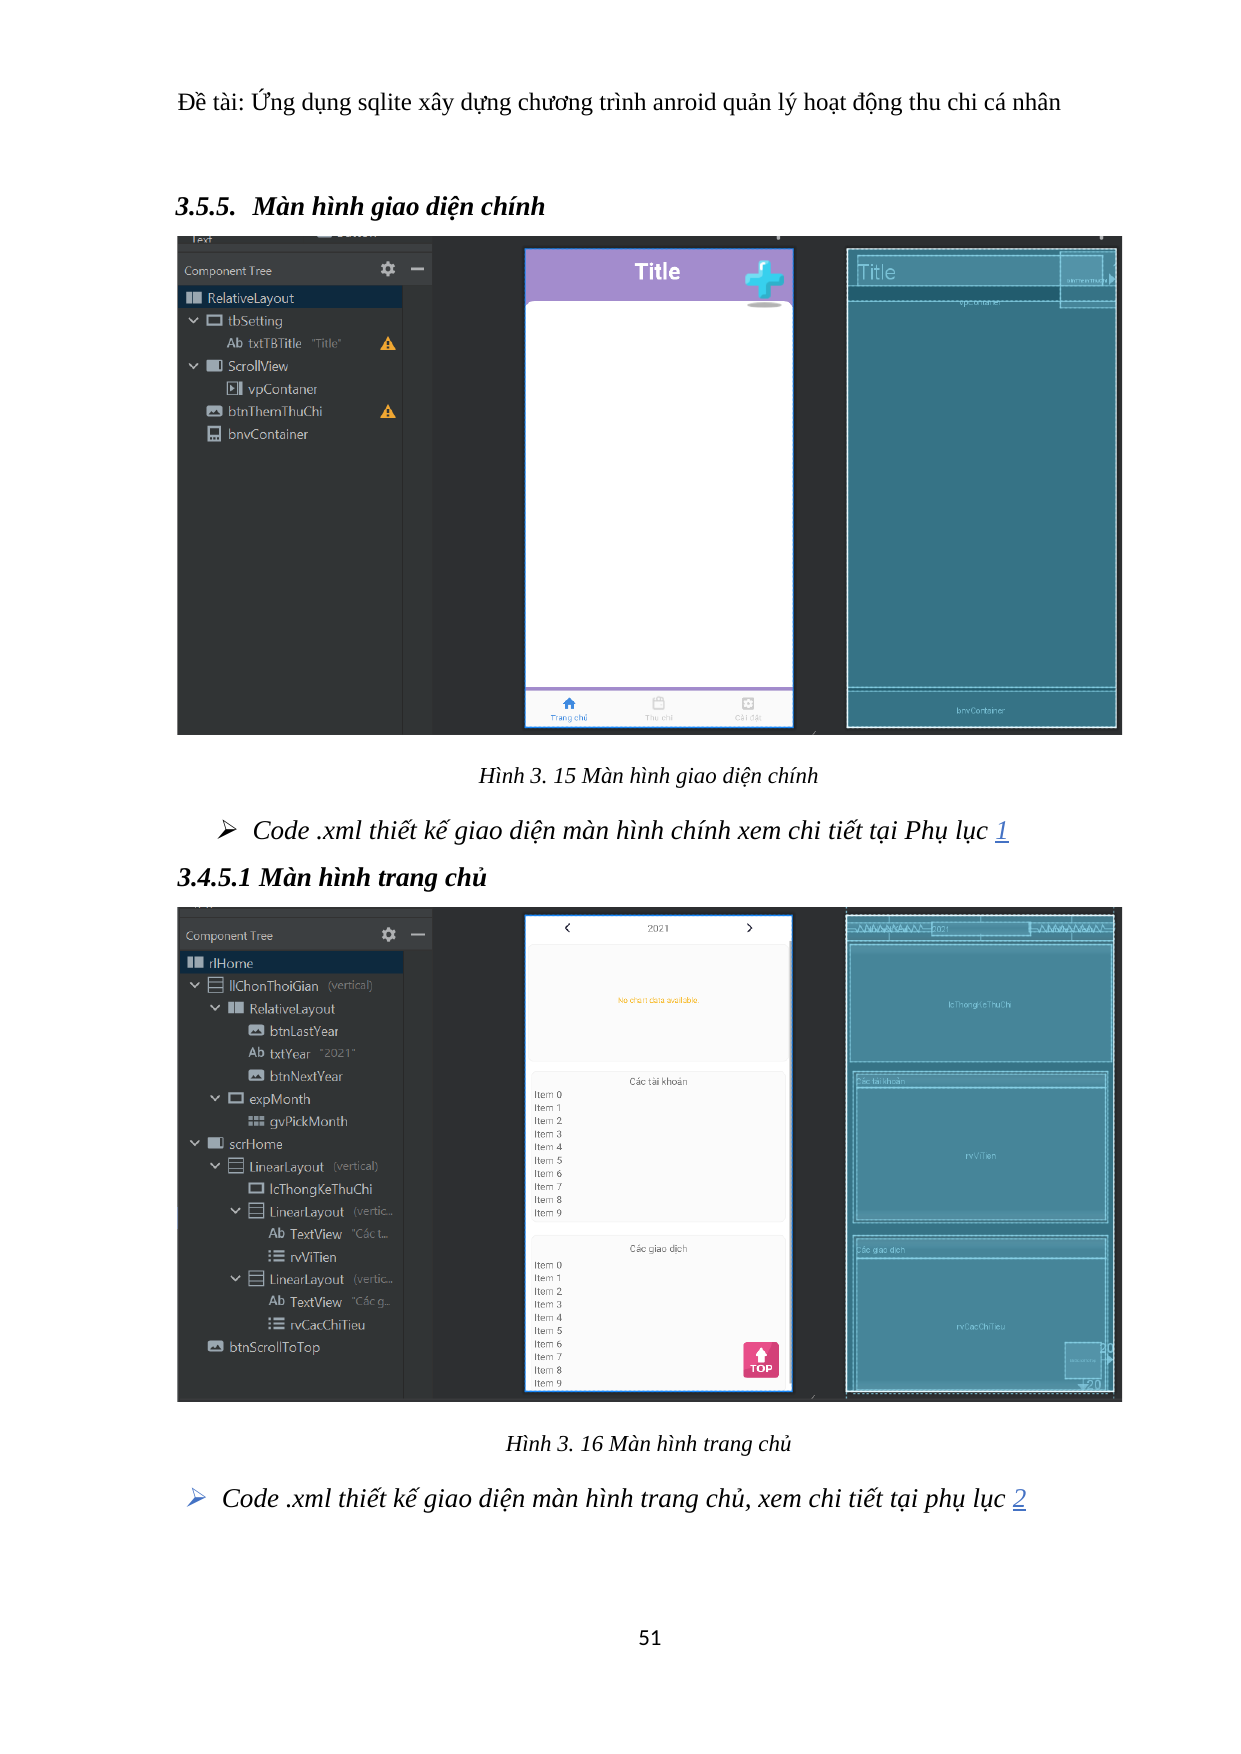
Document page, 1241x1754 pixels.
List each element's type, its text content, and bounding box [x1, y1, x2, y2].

list Code .xml thiết kế giao diện màn hình chính xem chi tiết tại Phụ lục 1 [215, 814, 1122, 845]
list Màn hình trang chủ [177, 861, 1122, 892]
picture [177, 236, 1123, 735]
list Màn hình giao diện chính [236, 190, 1122, 221]
list Code .xml thiết kế giao diện màn hình trang chủ, xem chi tiết tại phụ lục 2 [184, 1482, 1122, 1513]
picture [177, 907, 1123, 1402]
